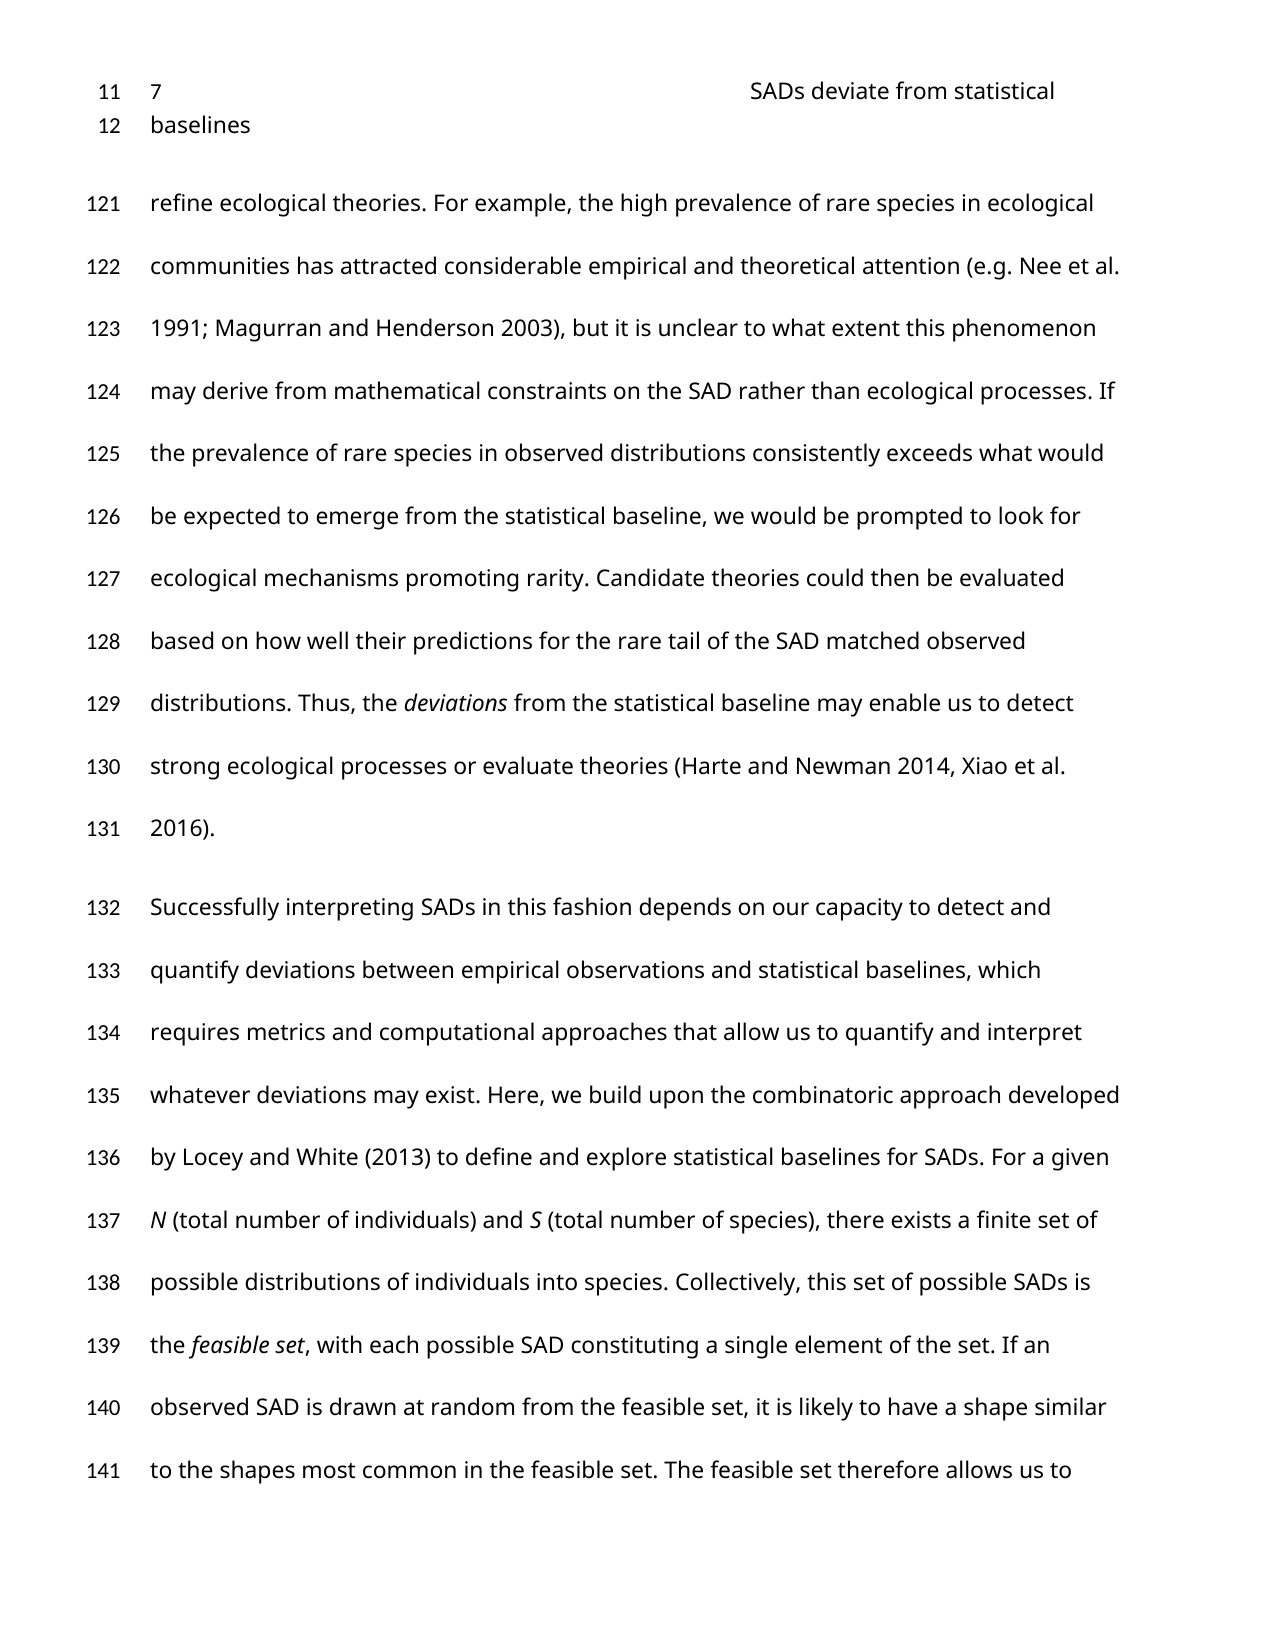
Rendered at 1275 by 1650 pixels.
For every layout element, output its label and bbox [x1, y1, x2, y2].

text [150, 891, 1125, 1485]
text [150, 187, 1125, 843]
